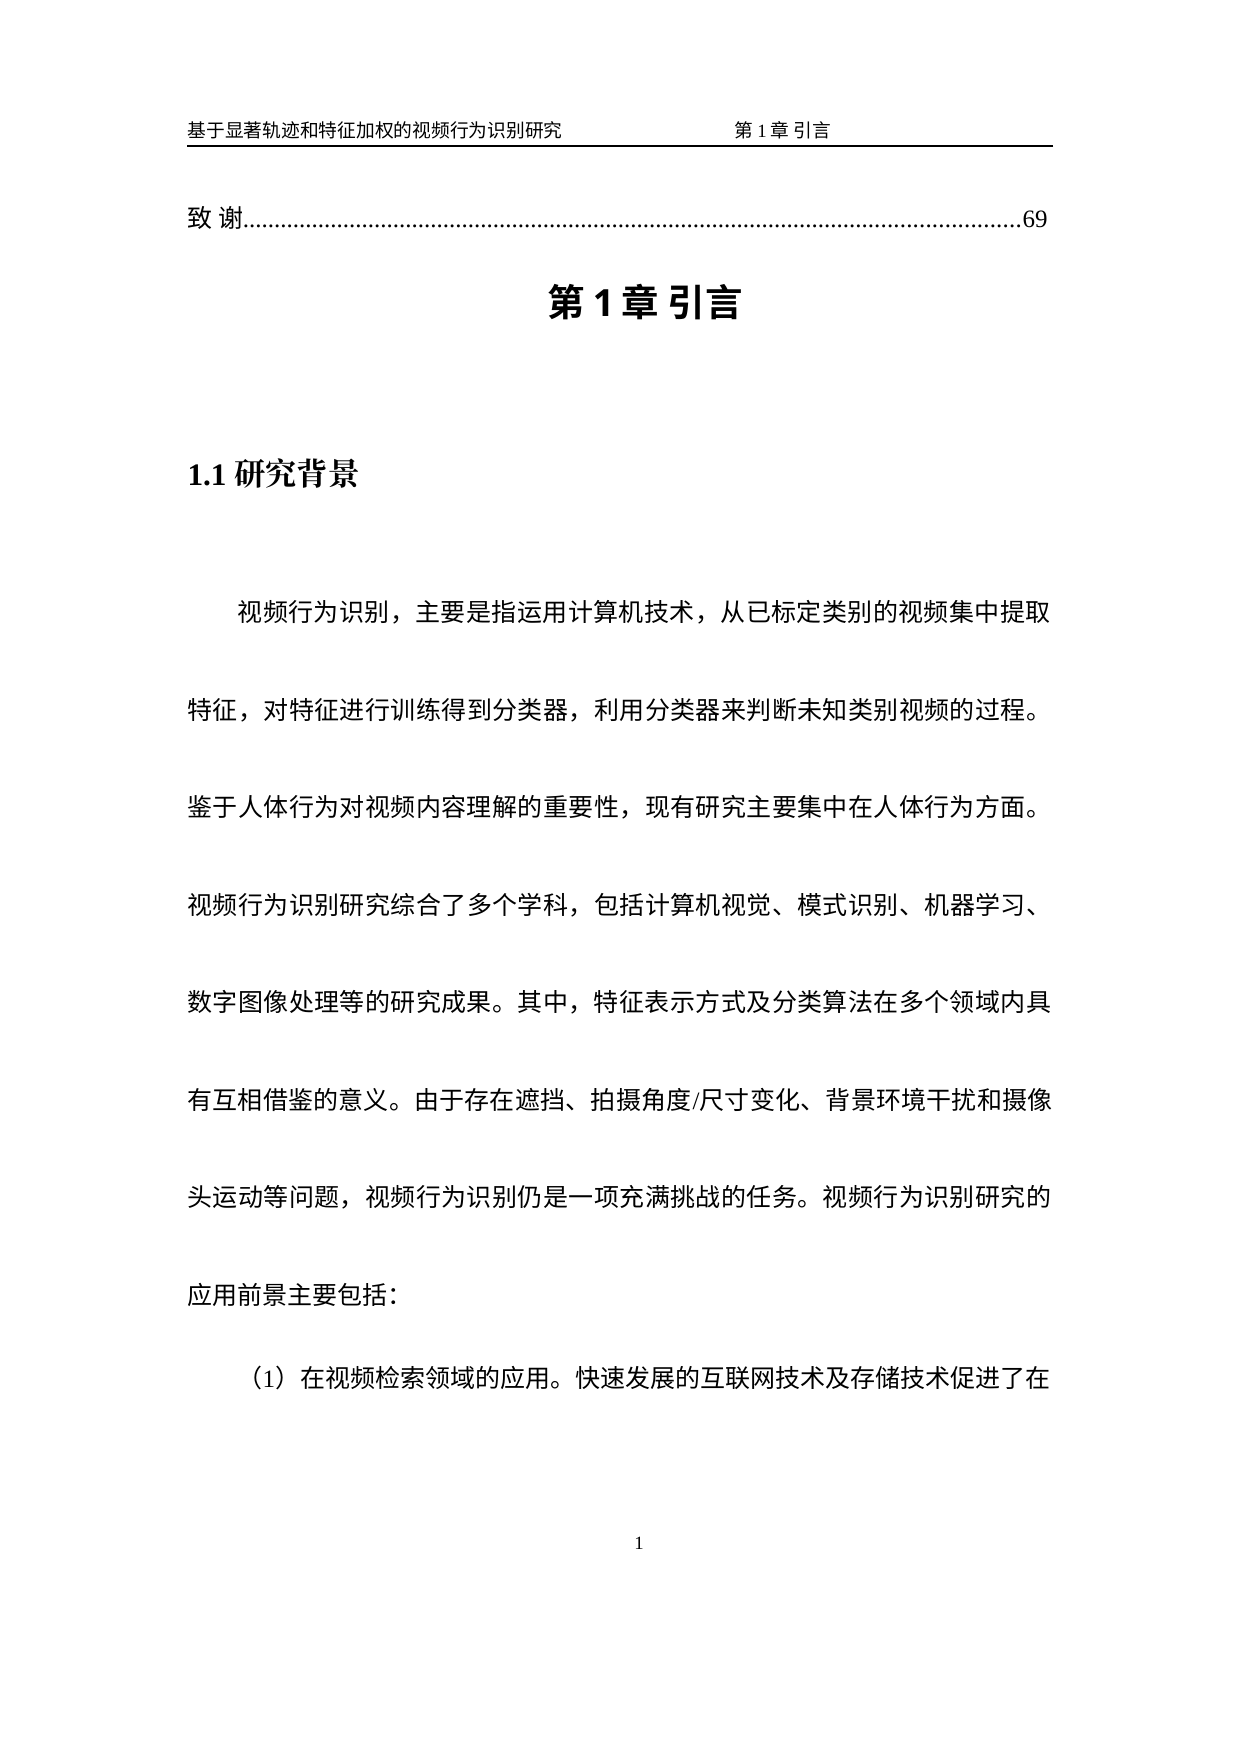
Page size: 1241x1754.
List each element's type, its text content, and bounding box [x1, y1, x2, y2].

subtitle 1.1 研究背景 [187, 441, 1053, 506]
text 致 谢 69 [187, 184, 1053, 249]
subtitle 第1章 引言 [187, 267, 1053, 332]
text 视频行为识别，主要是指运用计算机技术，从已标定类别的视频集中提取特征，对特征进行训练得到分类器，利用分类器来判断未知类别视频的过程。鉴于人体行为对视频内容理解的重要性，现有研究主要集中在人体行为方面。视频行为识别研究综合了多个学科，包括计算机视觉、模式识别、机器学习、数字图像处理等的研究成果。其中，特征表示方式及分类算法在多个领域内具有互相借鉴的意义。由于存在遮挡、拍摄角度/尺寸变化、背景环境干扰和摄像头运动等问题，视频行为识别仍是一项充满挑战的任务。视频行为识别研究的应用前景主要包括： [187, 578, 1053, 1326]
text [187, 1344, 1053, 1409]
